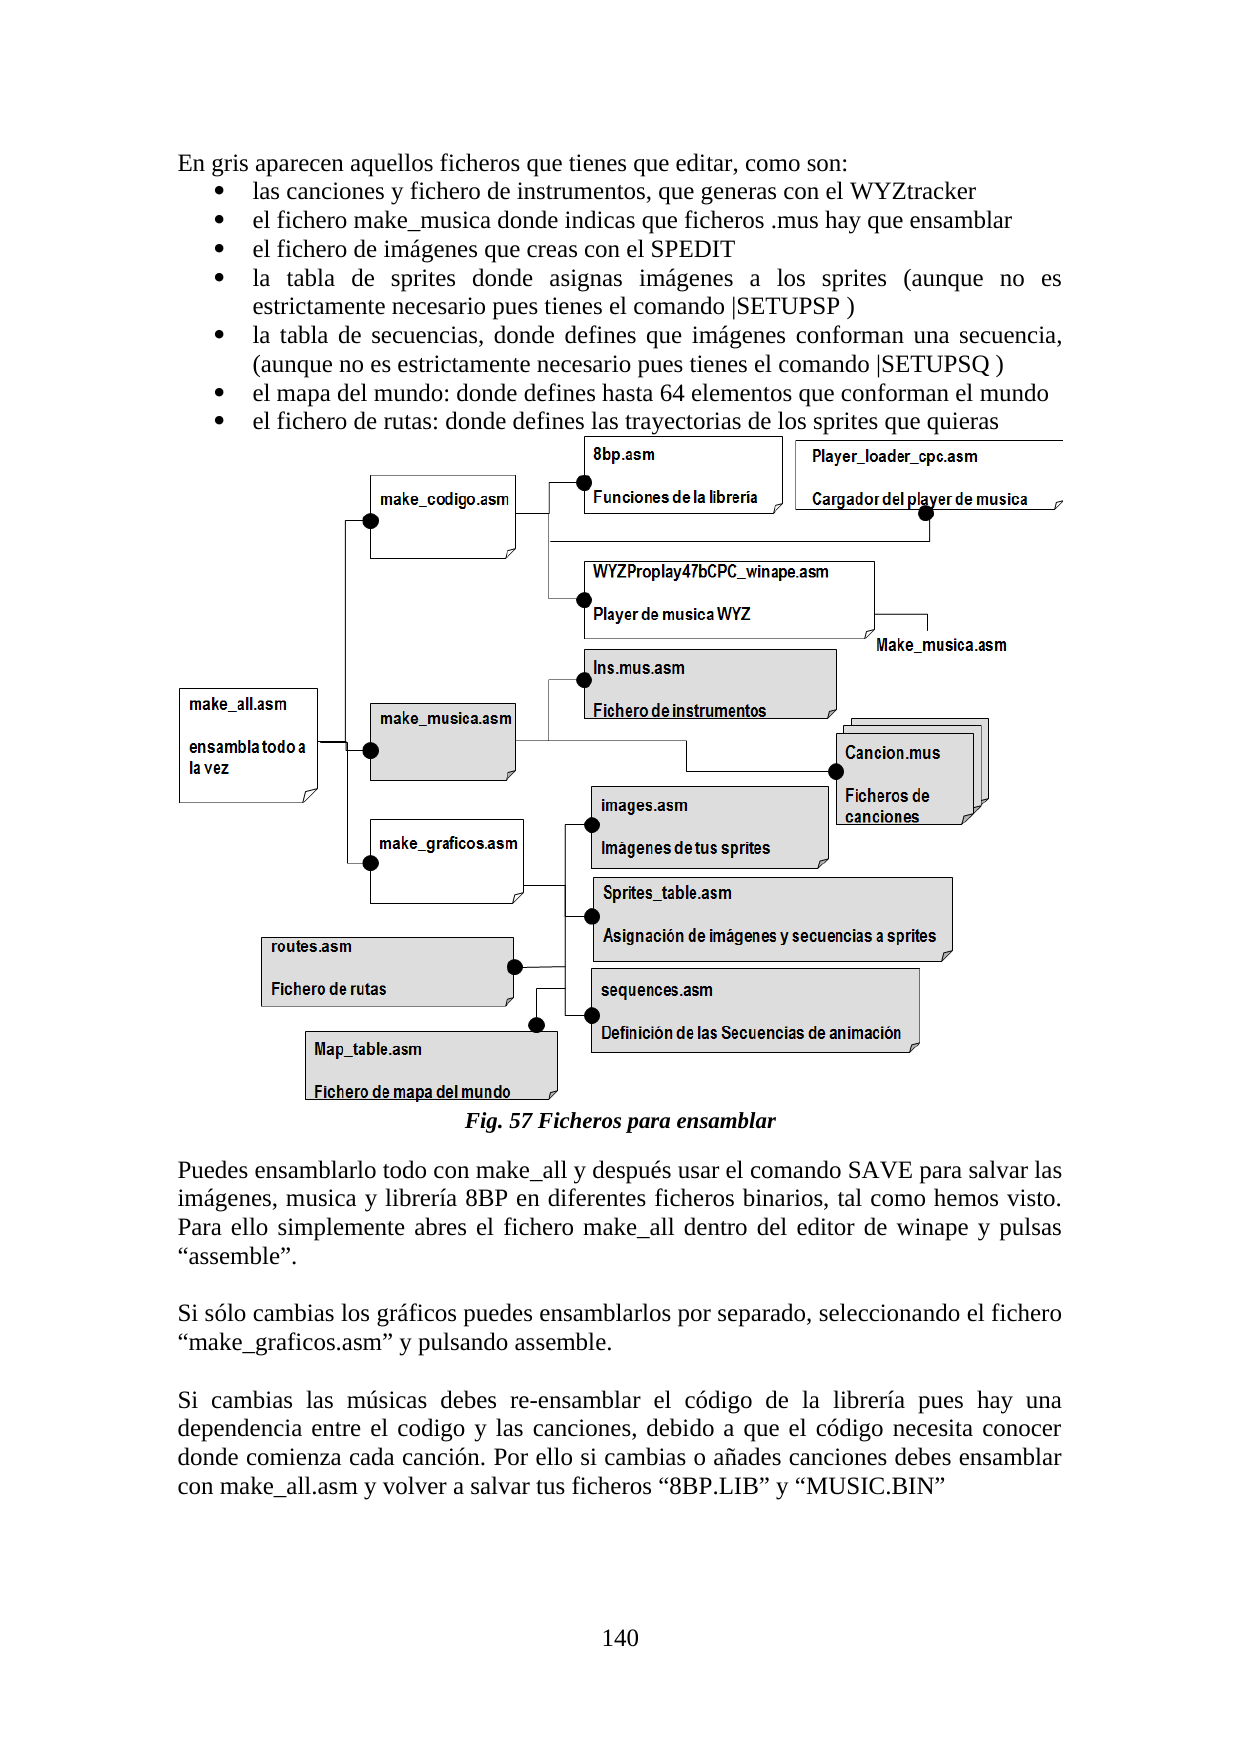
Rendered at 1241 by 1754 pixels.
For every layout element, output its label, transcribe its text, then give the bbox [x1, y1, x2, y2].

list el fichero make_musica donde indicas que ficheros .mus hay que ensamblar [215, 205, 1063, 234]
list el fichero de rutas: donde defines las trayectorias de los sprites que quieras [215, 406, 1063, 435]
text Si cambias las músicas debes re-ensamblar el código de la librería pues hay una dependencia entre el codigo y las canciones, debido a que el código necesita conocer donde comienza cada canción. Por ello si cambias o añades canciones debes ensamblar con make_all.asm y volver a salvar tus ficheros “8BP.LIB” y “MUSIC.BIN” [177, 1385, 1063, 1500]
list el mapa del mundo: donde defines hasta 64 elementos que conforman el mundo [215, 378, 1063, 406]
list las canciones y fichero de instrumentos, que generas con el WYZtracker [215, 176, 1063, 205]
list la tabla de sprites donde asignas imágenes a los sprites (aunque no es estrictamente necesario pues tienes el comando |SETUPSP ) [215, 263, 1063, 320]
text En gris aparecen aquellos ficheros que tienes que editar, como son: [177, 148, 1063, 176]
list el fichero de imágenes que creas con el SPEDIT [215, 234, 1063, 263]
text Si sólo cambias los gráficos puedes ensamblarlos por separado, seleccionando el fichero “make_graficos.asm” y pulsando assemble. [177, 1298, 1063, 1356]
text Puedes ensamblarlo todo con make_all y después usar el comando SAVE para salvar las imágenes, musica y librería 8BP en diferentes ficheros binarios, tal como hemos visto. Para ello simplemente abres el fichero make_all dentro del editor de winape y pulsas “assemble”. [177, 1155, 1063, 1270]
list la tabla de secuencias, donde defines que imágenes conforman una secuencia, (aunque no es estrictamente necesario pues tienes el comando |SETUPSQ ) [215, 320, 1063, 378]
picture [177, 435, 1063, 1108]
